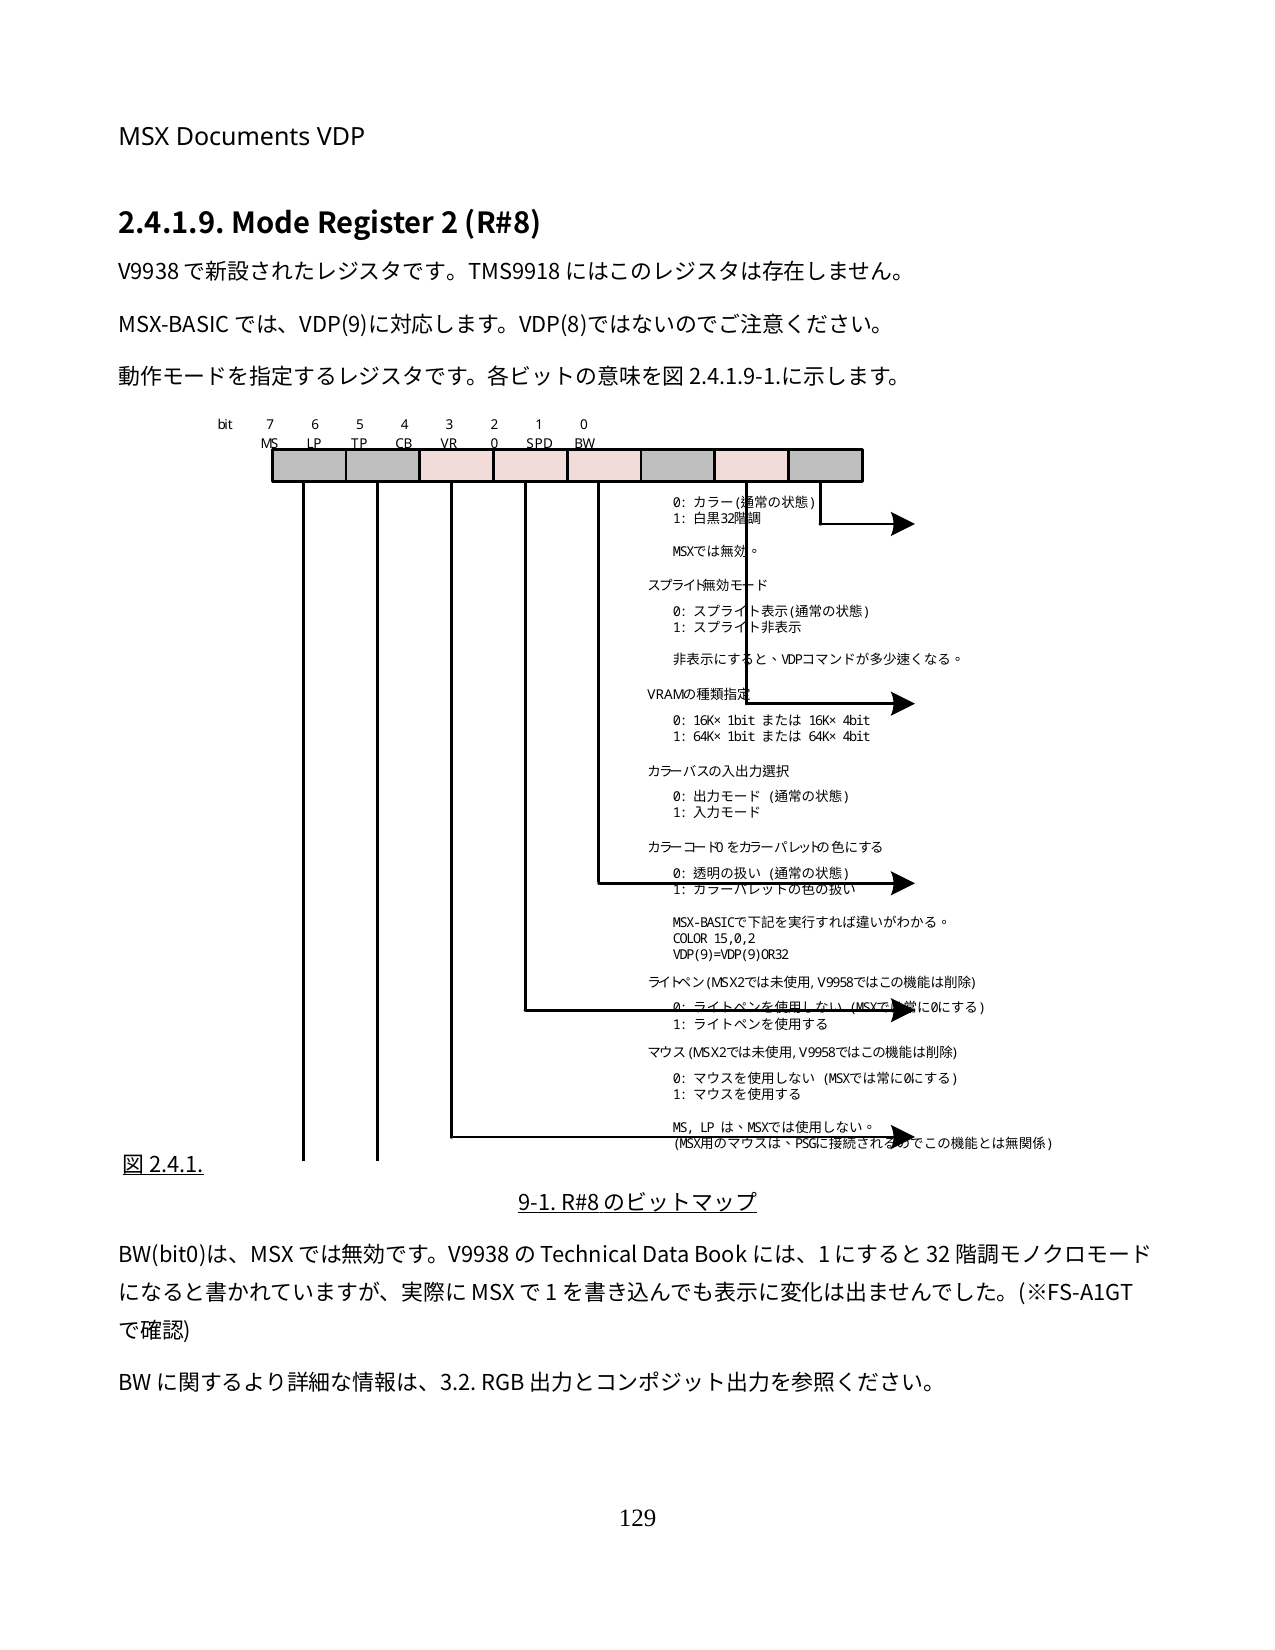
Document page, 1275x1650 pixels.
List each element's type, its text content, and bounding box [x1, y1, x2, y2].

text 動作モードを指定するレジスタです。各ビットの意味を図2.4.1.9-1.に示します。 [118, 359, 1157, 391]
text V9938で新設されたレジスタです。TMS9918にはこのレジスタは存在しません。 [118, 254, 1157, 286]
text MSX-BASICでは、VDP(9)に対応します。VDP(8)ではないのでご注意ください。 [118, 307, 1157, 338]
text 図2.4.1.9-1. R#8のビットマップ [118, 1147, 1157, 1216]
subtitle 2.4.1.9. Mode Register 2 (R#8) [118, 199, 1157, 242]
text BW(bit0)は、MSXでは無効です。V9938のTechnical Data Book には、1にすると32階調モノクロモードになると書かれていますが、実際にMSXで1を書き込んでも表示に変化は出ませんでした。(※FS-A1GTで確認) [118, 1237, 1157, 1344]
text BWに関するより詳細な情報は、3.2. RGB出力とコンポジット出力を参照ください。 [118, 1365, 1157, 1397]
